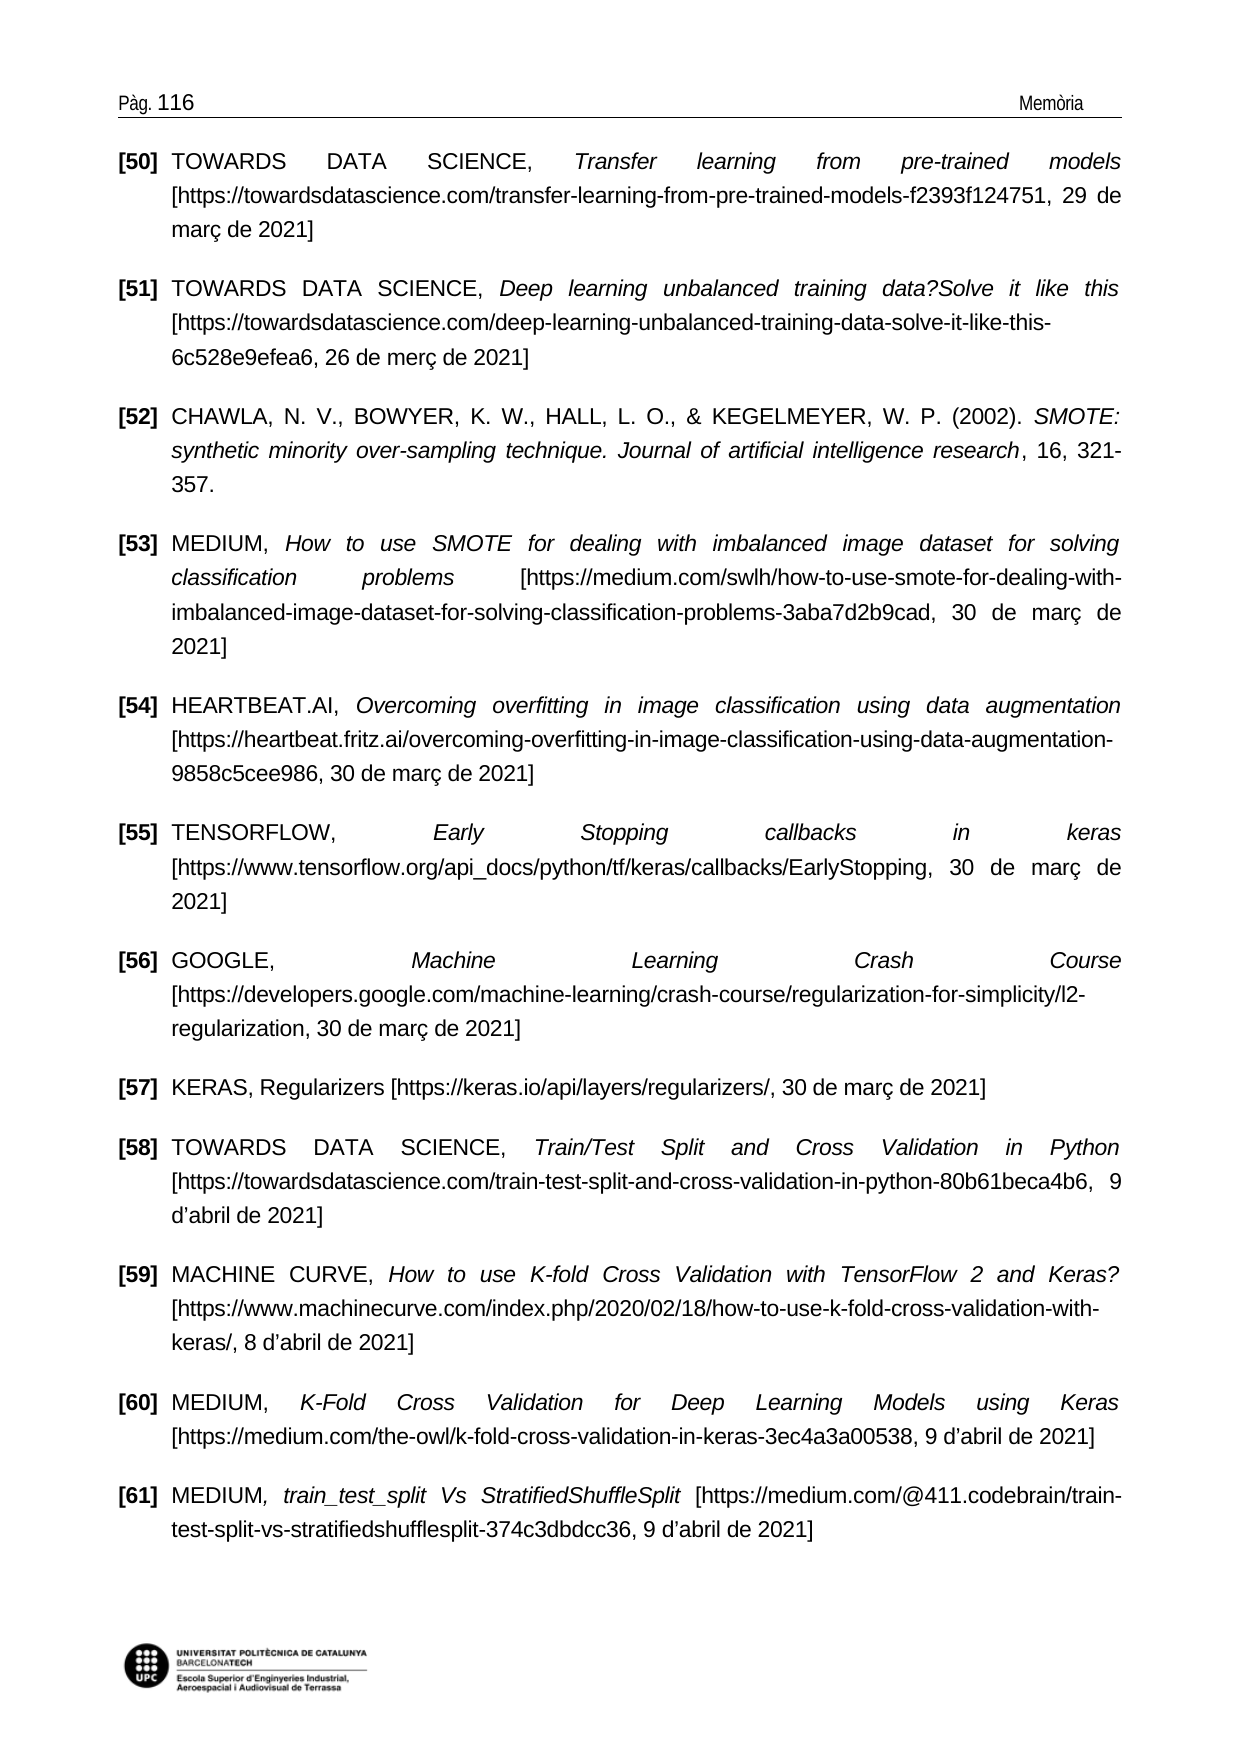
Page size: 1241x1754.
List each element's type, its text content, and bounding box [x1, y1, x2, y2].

list MEDIUM, K-Fold Cross Validation for Deep Learning Models using Keras [https://medium.com/the-owl/k-fold-cross-validation-in-keras-3ec4a3a00538, 9 d’abril de 2021] [118, 1388, 1122, 1449]
list TENSORFLOW, Early Stopping callbacks in keras [https://www.tensorflow.org/api_docs/python/tf/keras/callbacks/EarlyStopping, 30 de març de 2021] [118, 819, 1122, 914]
picture [118, 1634, 374, 1702]
list MACHINE CURVE, How to use K-fold Cross Validation with TensorFlow 2 and Keras? [https://www.machinecurve.com/index.php/2020/02/18/how-to-use-k-fold-cross-validation-with-keras/, 8 d’abril de 2021] [118, 1261, 1122, 1356]
list HEARTBEAT.AI, Overcoming overfitting in image classification using data augmentation [https://heartbeat.fritz.ai/overcoming-overfitting-in-image-classification-using-data-augmentation-9858c5cee986, 30 de març de 2021] [118, 692, 1122, 787]
list CHAWLA, N. V., BOWYER, K. W., HALL, L. O., & KEGELMEYER, W. P. (2002). SMOTE: synthetic minority over-sampling technique. Journal of artificial intelligence research, 16, 321-357. [118, 403, 1122, 497]
list KERAS, Regularizers [https://keras.io/api/layers/regularizers/, 30 de març de 2021] [118, 1074, 1122, 1101]
list TOWARDS DATA SCIENCE, Train/Test Split and Cross Validation in Python [https://towardsdatascience.com/train-test-split-and-cross-validation-in-python-80b61beca4b6, 9 d’abril de 2021] [118, 1133, 1122, 1228]
list GOOGLE, Machine Learning Crash Course [https://developers.google.com/machine-learning/crash-course/regularization-for-simplicity/l2-regularization, 30 de març de 2021] [118, 947, 1122, 1042]
list TOWARDS DATA SCIENCE, Deep learning unbalanced training data?Solve it like this [https://towardsdatascience.com/deep-learning-unbalanced-training-data-solve-it-like-this-6c528e9efea6, 26 de merç de 2021] [118, 275, 1122, 370]
list MEDIUM, train_test_split Vs StratifiedShuffleSplit [https://medium.com/@411.codebrain/train-test-split-vs-stratifiedshufflesplit-374c3dbdcc36, 9 d’abril de 2021] [118, 1482, 1122, 1542]
list MEDIUM, How to use SMOTE for dealing with imbalanced image dataset for solving classification problems [https://medium.com/swlh/how-to-use-smote-for-dealing-with-imbalanced-image-dataset-for-solving-classification-problems-3aba7d2b9cad, 30 de març de 2021] [118, 530, 1122, 659]
list TOWARDS DATA SCIENCE, Transfer learning from pre-trained models [https://towardsdatascience.com/transfer-learning-from-pre-trained-models-f2393f124751, 29 de març de 2021] [118, 148, 1122, 242]
